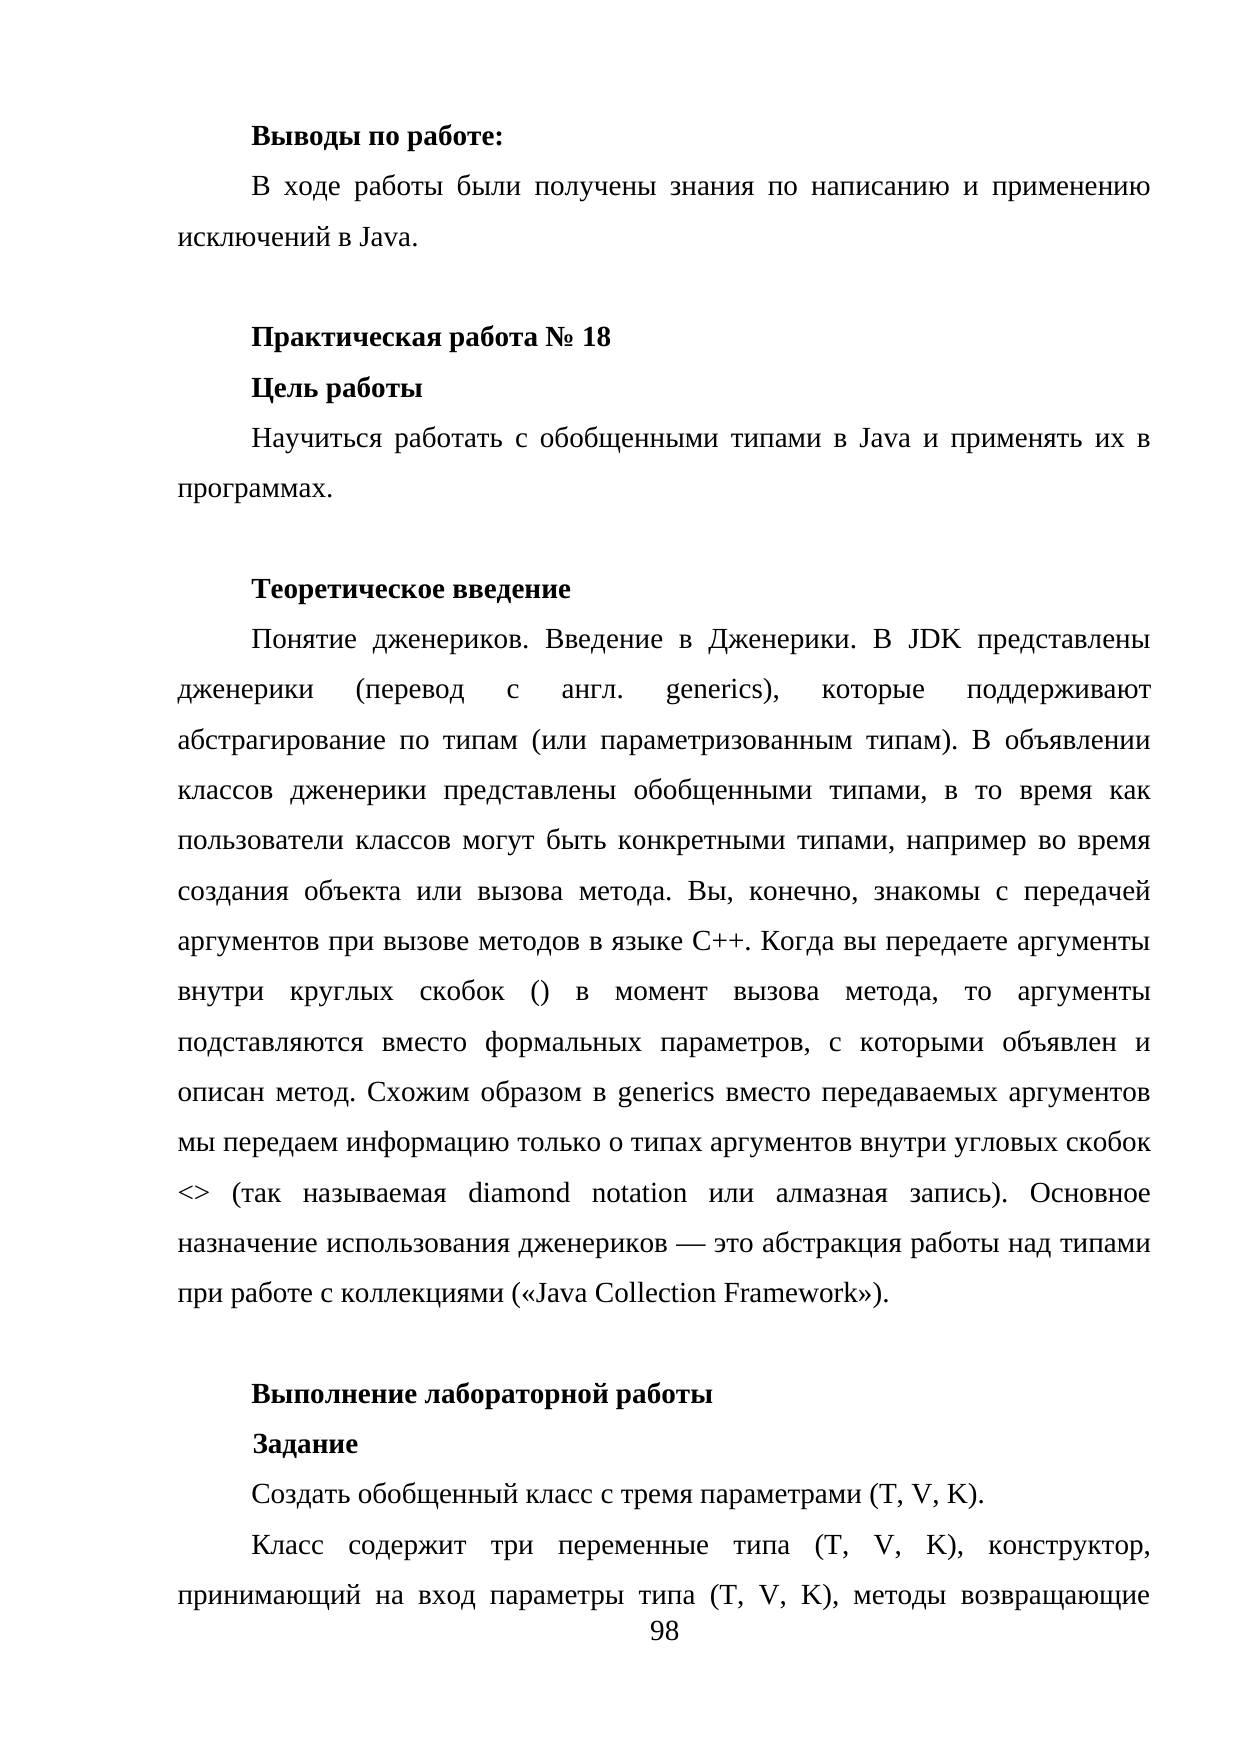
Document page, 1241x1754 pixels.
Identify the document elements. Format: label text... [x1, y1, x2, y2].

text Создать обобщенный класс с тремя параметрами (T, V, K). [177, 1477, 1152, 1510]
text Практическая работа № 18 [251, 319, 1152, 353]
text Научиться работать с обобщенными типами в Java и применять их в программах. [177, 420, 1152, 504]
text Задание [252, 1426, 1152, 1460]
text Понятие дженериков. Введение в Дженерики. В JDK представлены дженерики (перевод с англ. generics), которые поддерживают абстрагирование по типам (или параметризованным типам). В объявлении классов дженерики представлены обобщенными типами, в то время как пользователи классов могут быть конкретными типами, например во время создания объекта или вызова метода. Вы, конечно, знакомы с передачей аргументов при вызове методов в языке С++. Когда вы передаете аргументы внутри круглых скобок () в момент вызова метода, то аргументы подставляются вместо формальных параметров, с которыми объявлен и описан метод. Схожим образом в generics вместо передаваемых аргументов мы передаем информацию только о типах аргументов внутри угловых скобок <> (так называемая diamond notation или алмазная запись). Основное назначение использования дженериков — это абстракция работы над типами при работе с коллекциями («Java Collection Framework»). [177, 621, 1152, 1309]
text В ходе работы были получены знания по написанию и применению исключений в Java. [177, 168, 1152, 252]
text Выполнение лабораторной работы [177, 1376, 1152, 1409]
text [177, 1527, 1152, 1611]
text Выводы по работе: [177, 118, 1152, 152]
text Теоретическое введение [177, 571, 1152, 604]
text Цель работы [177, 370, 1152, 403]
